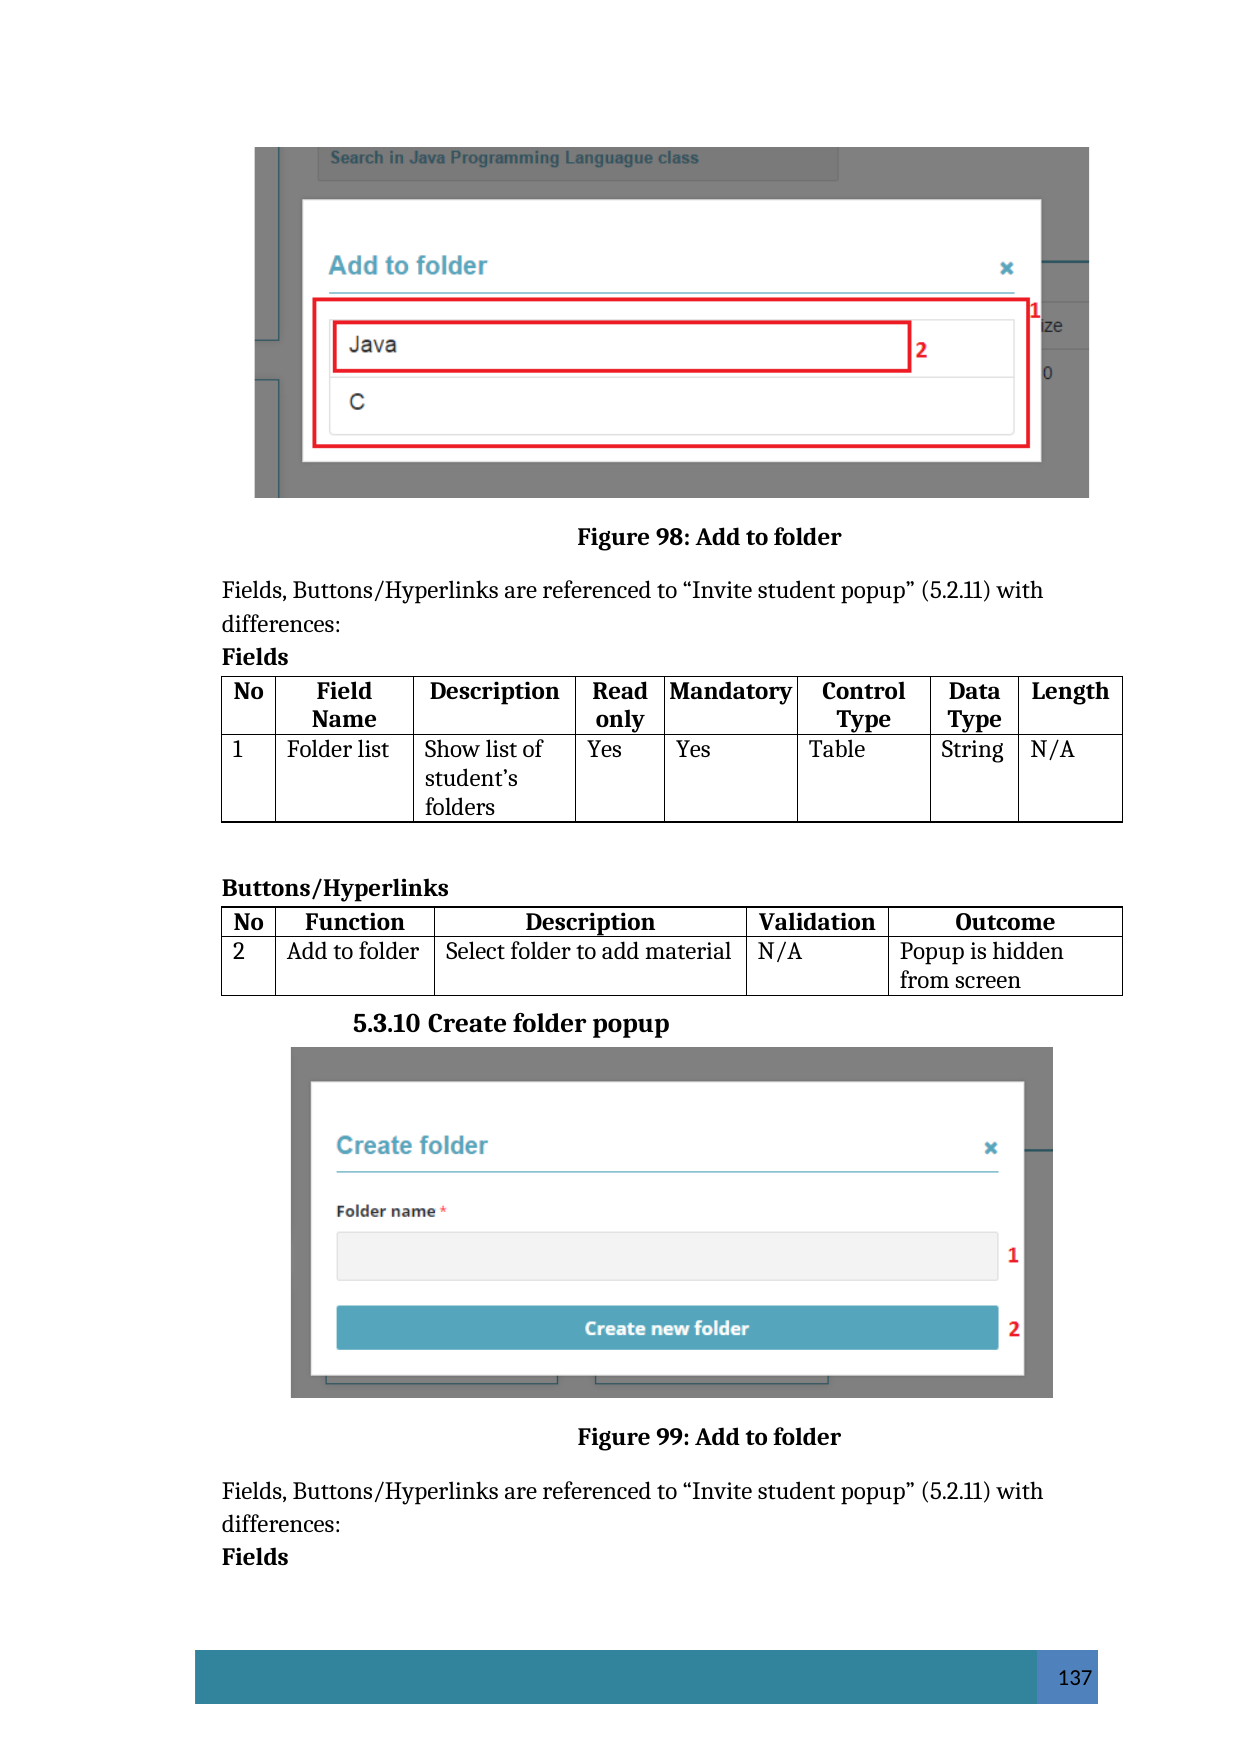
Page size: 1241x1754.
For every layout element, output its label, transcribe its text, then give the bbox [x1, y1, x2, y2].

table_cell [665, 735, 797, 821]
picture [290, 1047, 1053, 1398]
text Fields, Buttons/Hyperlinks are referenced to “Invite student popup” (5.2.11) with differences: [222, 576, 1122, 638]
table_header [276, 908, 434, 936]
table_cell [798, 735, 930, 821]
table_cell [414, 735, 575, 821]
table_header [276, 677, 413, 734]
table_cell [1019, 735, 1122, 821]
picture [254, 147, 1090, 498]
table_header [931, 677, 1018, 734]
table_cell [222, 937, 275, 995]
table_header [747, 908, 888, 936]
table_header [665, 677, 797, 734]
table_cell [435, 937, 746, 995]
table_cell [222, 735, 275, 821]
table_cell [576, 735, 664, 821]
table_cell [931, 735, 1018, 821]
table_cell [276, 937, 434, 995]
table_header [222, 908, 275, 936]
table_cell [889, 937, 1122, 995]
text Buttons/Hyperlinks [222, 873, 1122, 902]
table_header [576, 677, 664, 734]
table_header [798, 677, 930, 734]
text Fields [222, 1543, 1122, 1571]
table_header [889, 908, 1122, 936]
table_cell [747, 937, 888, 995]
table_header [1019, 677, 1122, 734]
text Figure 98: Add to folder [222, 523, 1122, 551]
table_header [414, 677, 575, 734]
text Figure 99: Add to folder [222, 1423, 1122, 1451]
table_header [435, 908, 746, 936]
text Fields [222, 642, 1122, 671]
subtitle Create folder popup [353, 1008, 1122, 1039]
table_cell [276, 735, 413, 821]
text Fields, Buttons/Hyperlinks are referenced to “Invite student popup” (5.2.11) with differences: [222, 1477, 1122, 1538]
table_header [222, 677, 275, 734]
